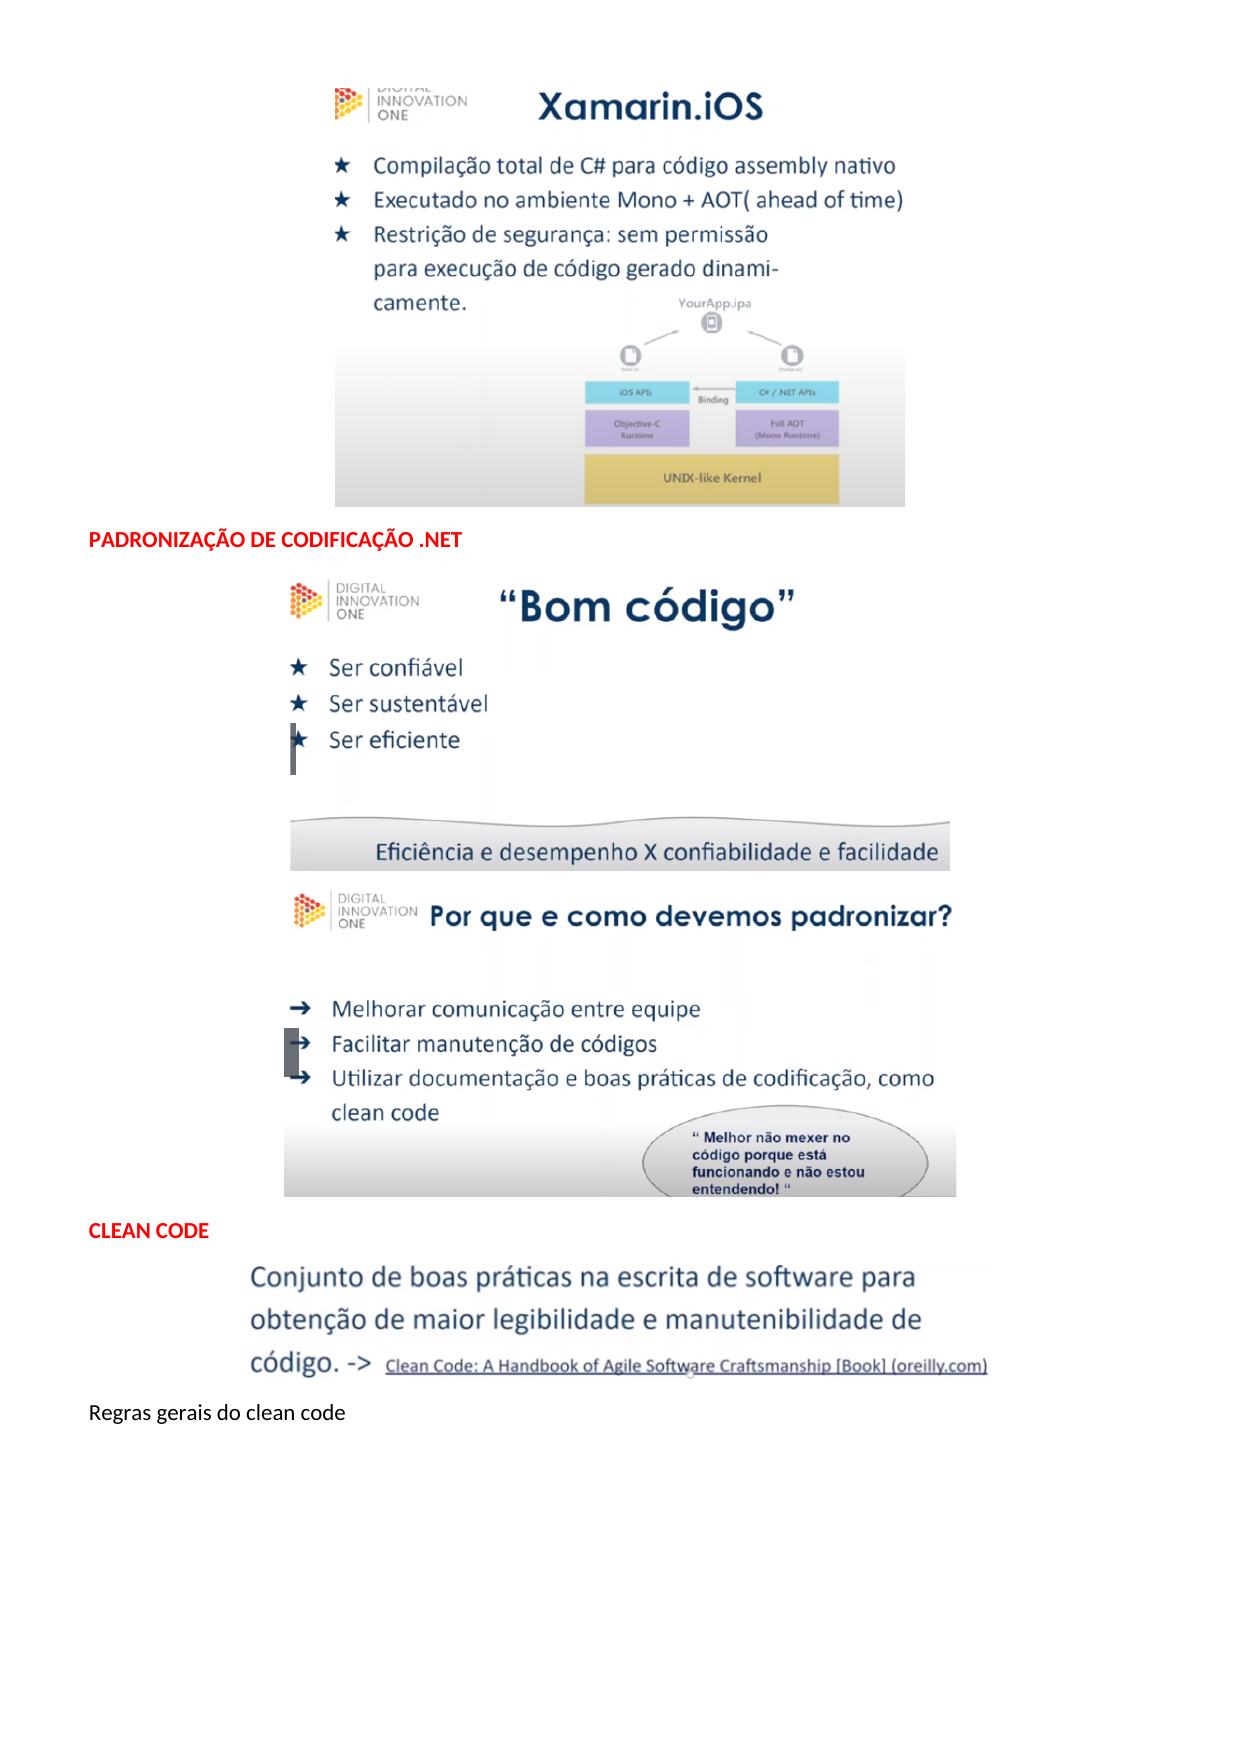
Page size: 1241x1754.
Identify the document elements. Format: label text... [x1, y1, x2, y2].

picture [290, 572, 950, 871]
picture [248, 1262, 992, 1380]
text PADRONIZAÇÃO DE CODIFICAÇÃO .NET [89, 525, 1152, 553]
text Regras gerais do clean code [89, 1398, 1152, 1427]
picture [335, 88, 906, 507]
picture [284, 889, 957, 1197]
text CLEAN CODE [89, 1216, 1152, 1244]
